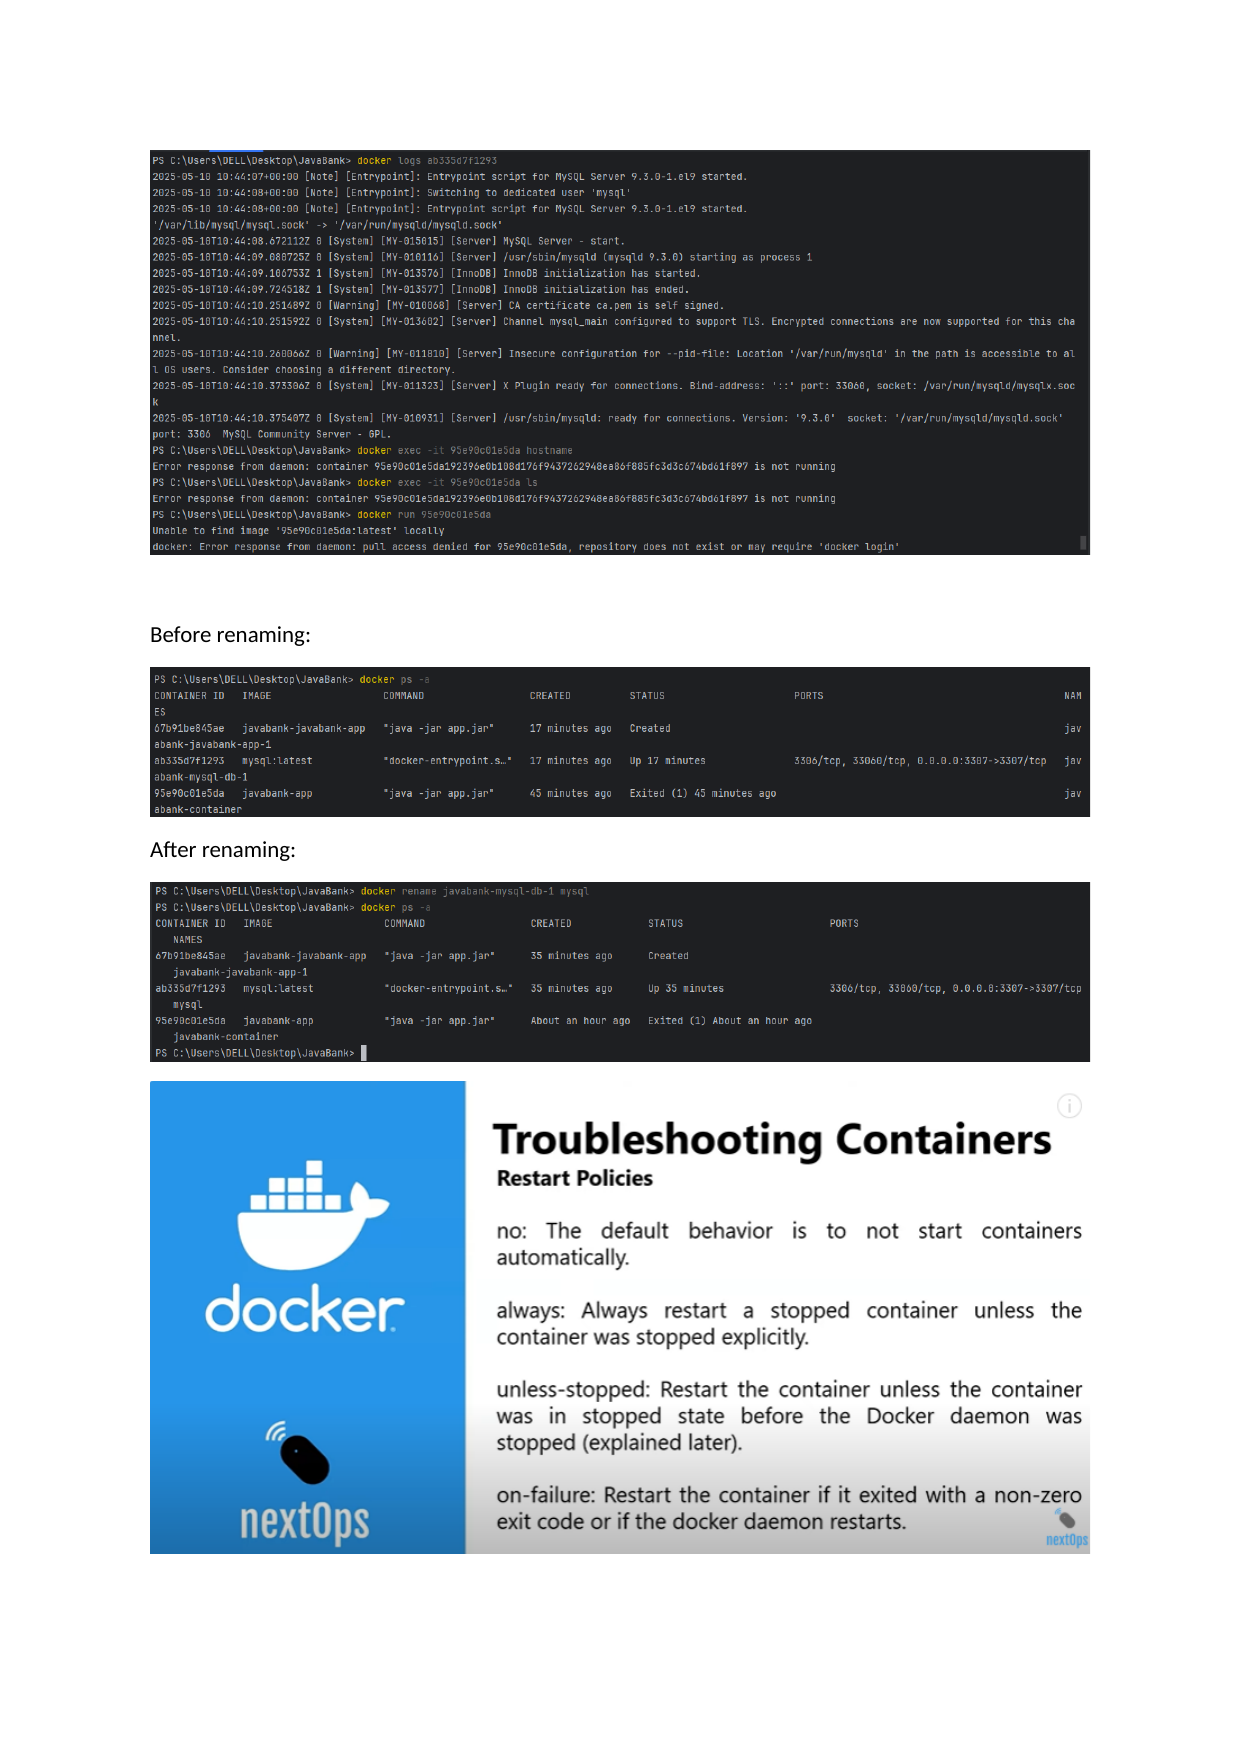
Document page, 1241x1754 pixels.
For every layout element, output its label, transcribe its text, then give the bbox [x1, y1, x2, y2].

picture [150, 150, 1091, 555]
text After renaming: [150, 835, 1090, 863]
picture [150, 882, 1091, 1062]
picture [150, 667, 1091, 817]
picture [150, 1081, 1091, 1554]
text Before renaming: [150, 621, 1090, 648]
